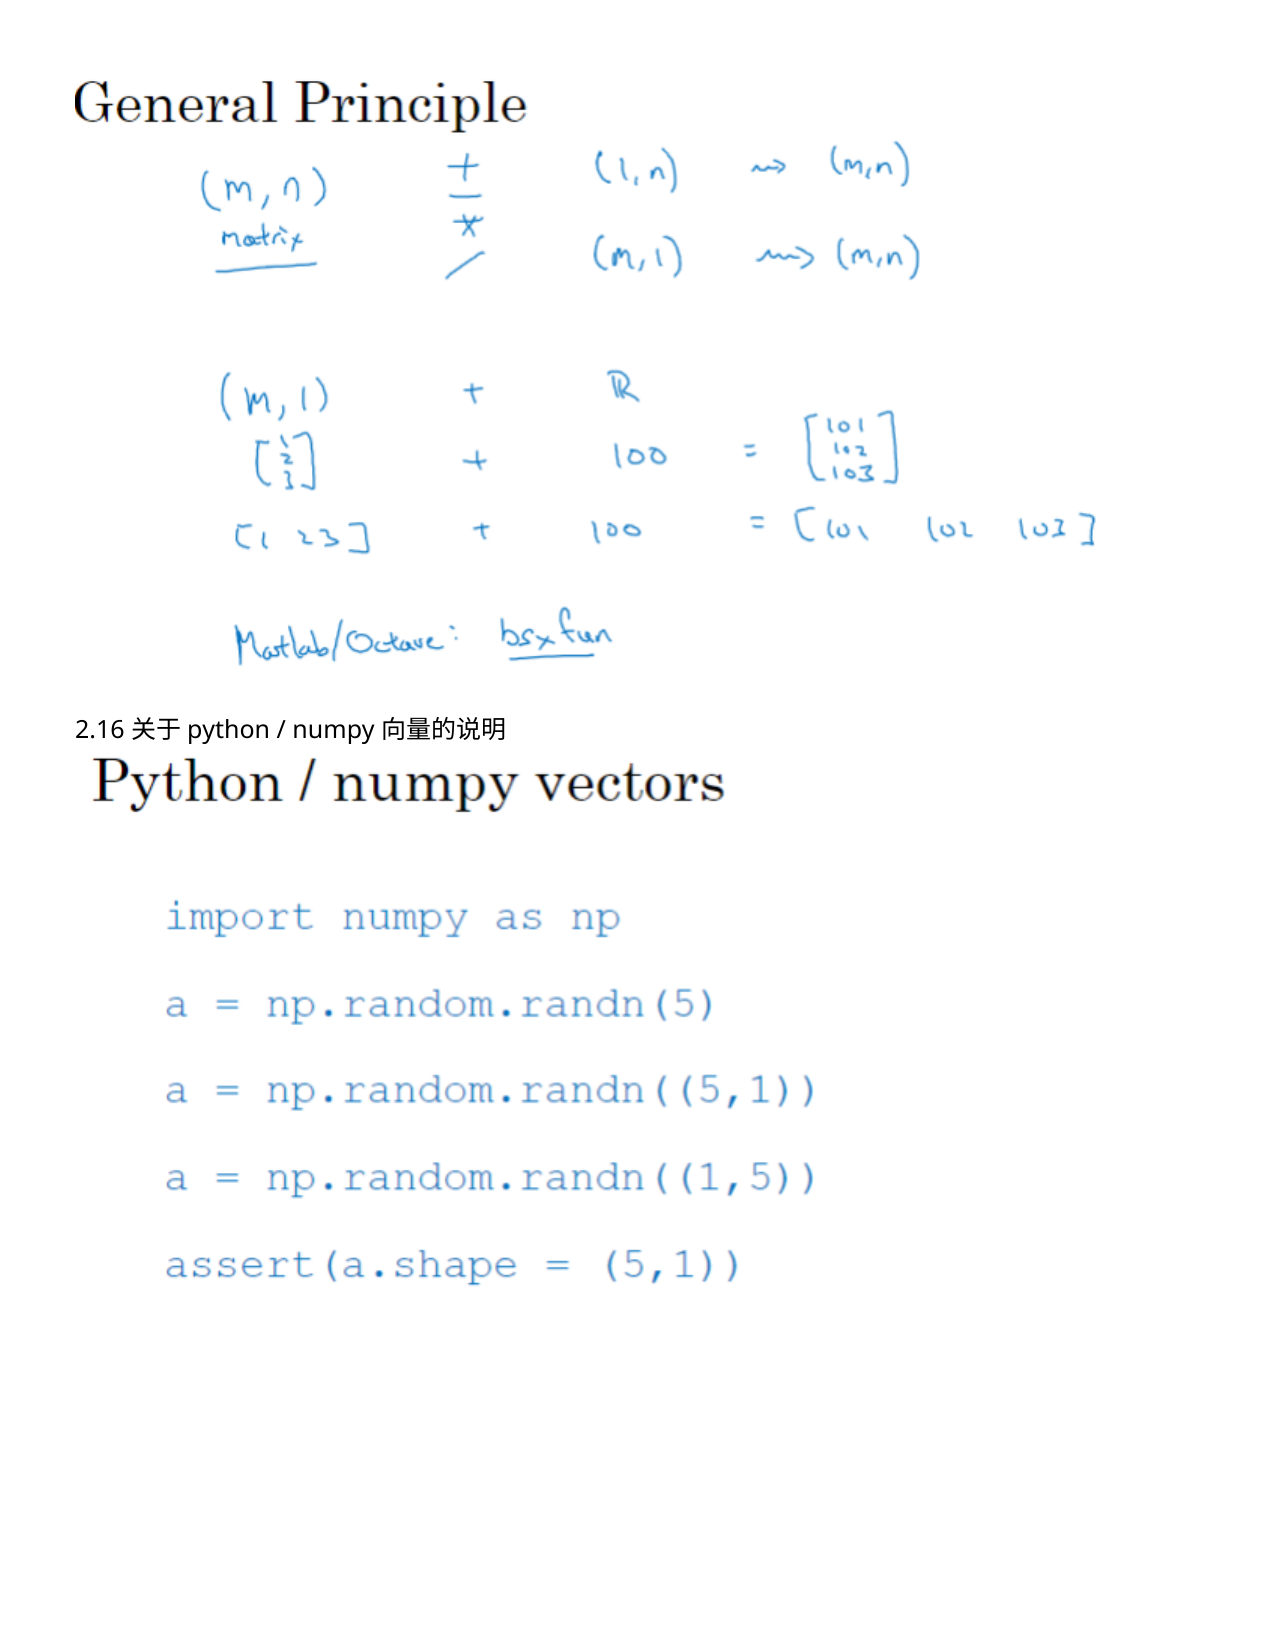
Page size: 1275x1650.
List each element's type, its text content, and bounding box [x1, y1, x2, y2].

picture [75, 748, 930, 1316]
picture [75, 75, 1200, 691]
subtitle 2.16 关于 python / numpy 向量的说明 [75, 710, 1200, 746]
